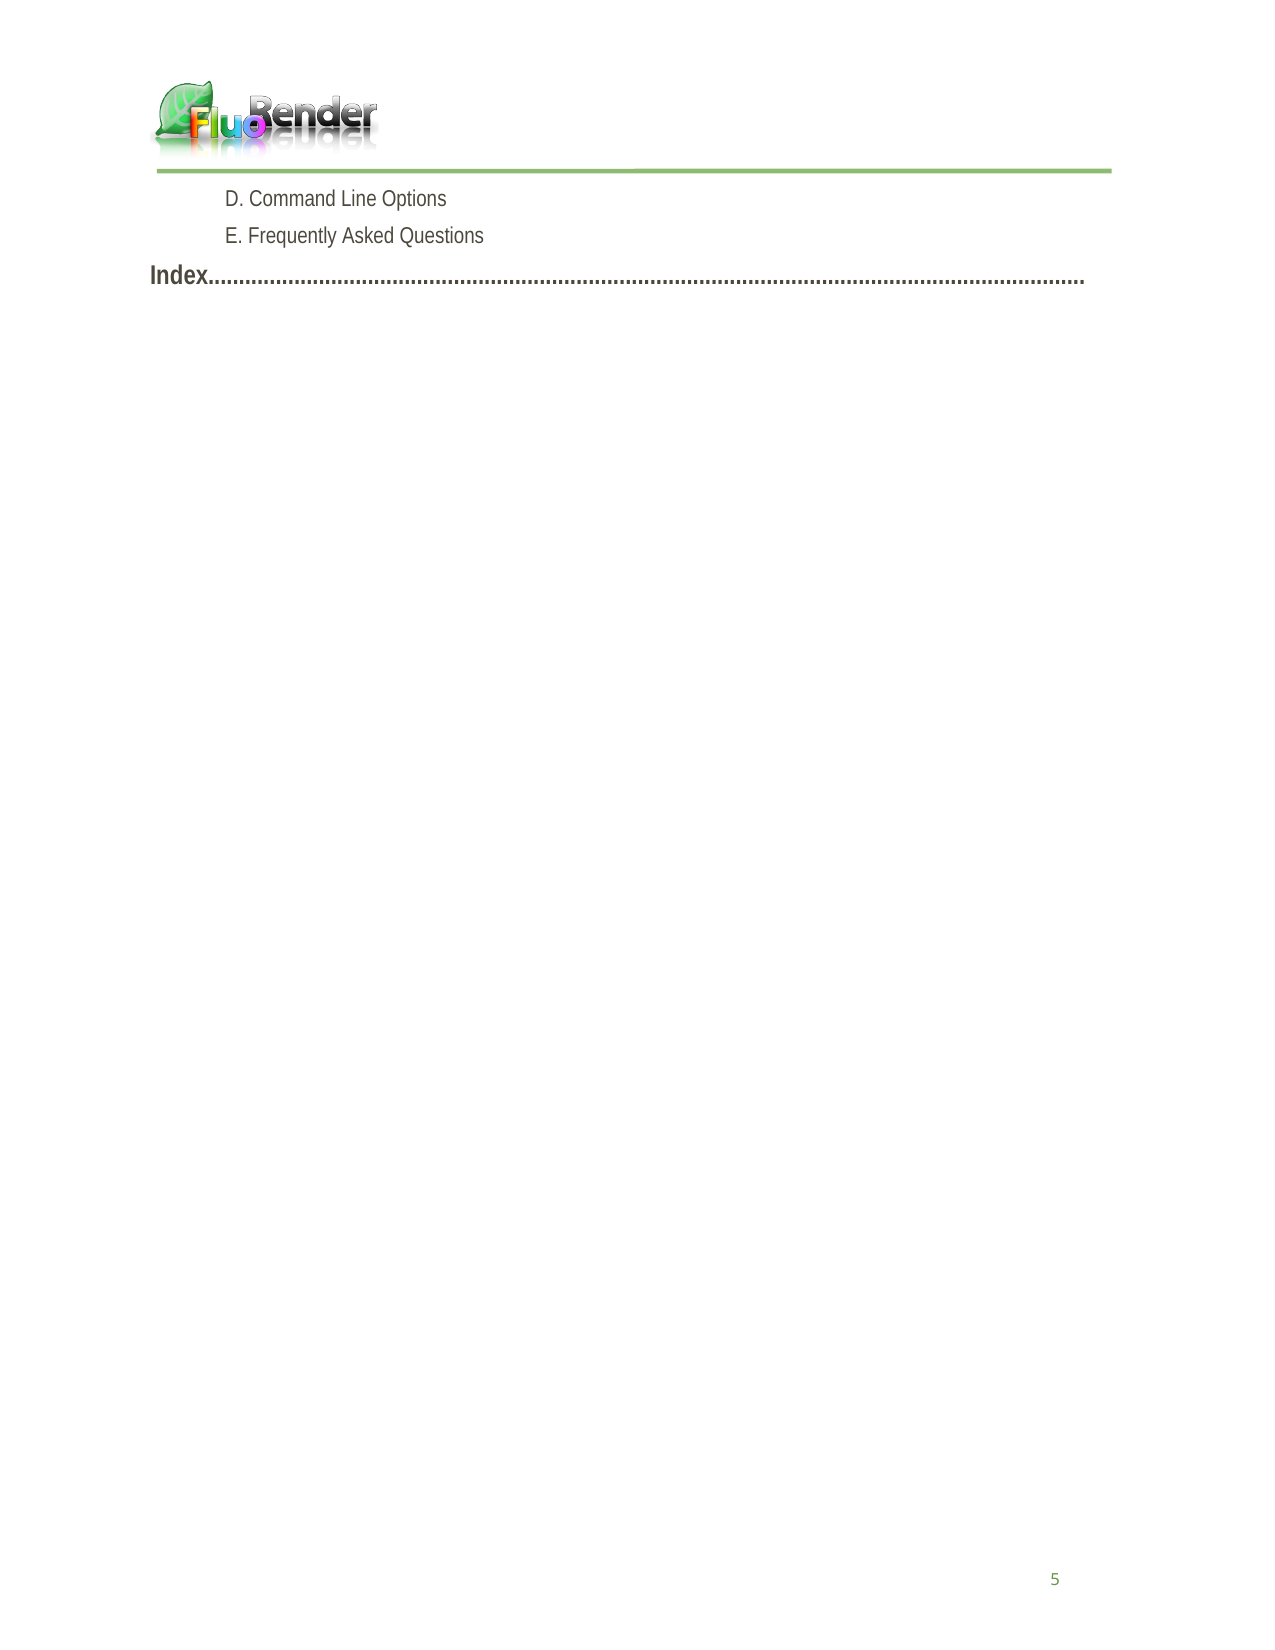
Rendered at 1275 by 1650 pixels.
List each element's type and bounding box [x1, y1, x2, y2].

picture [150, 75, 379, 162]
